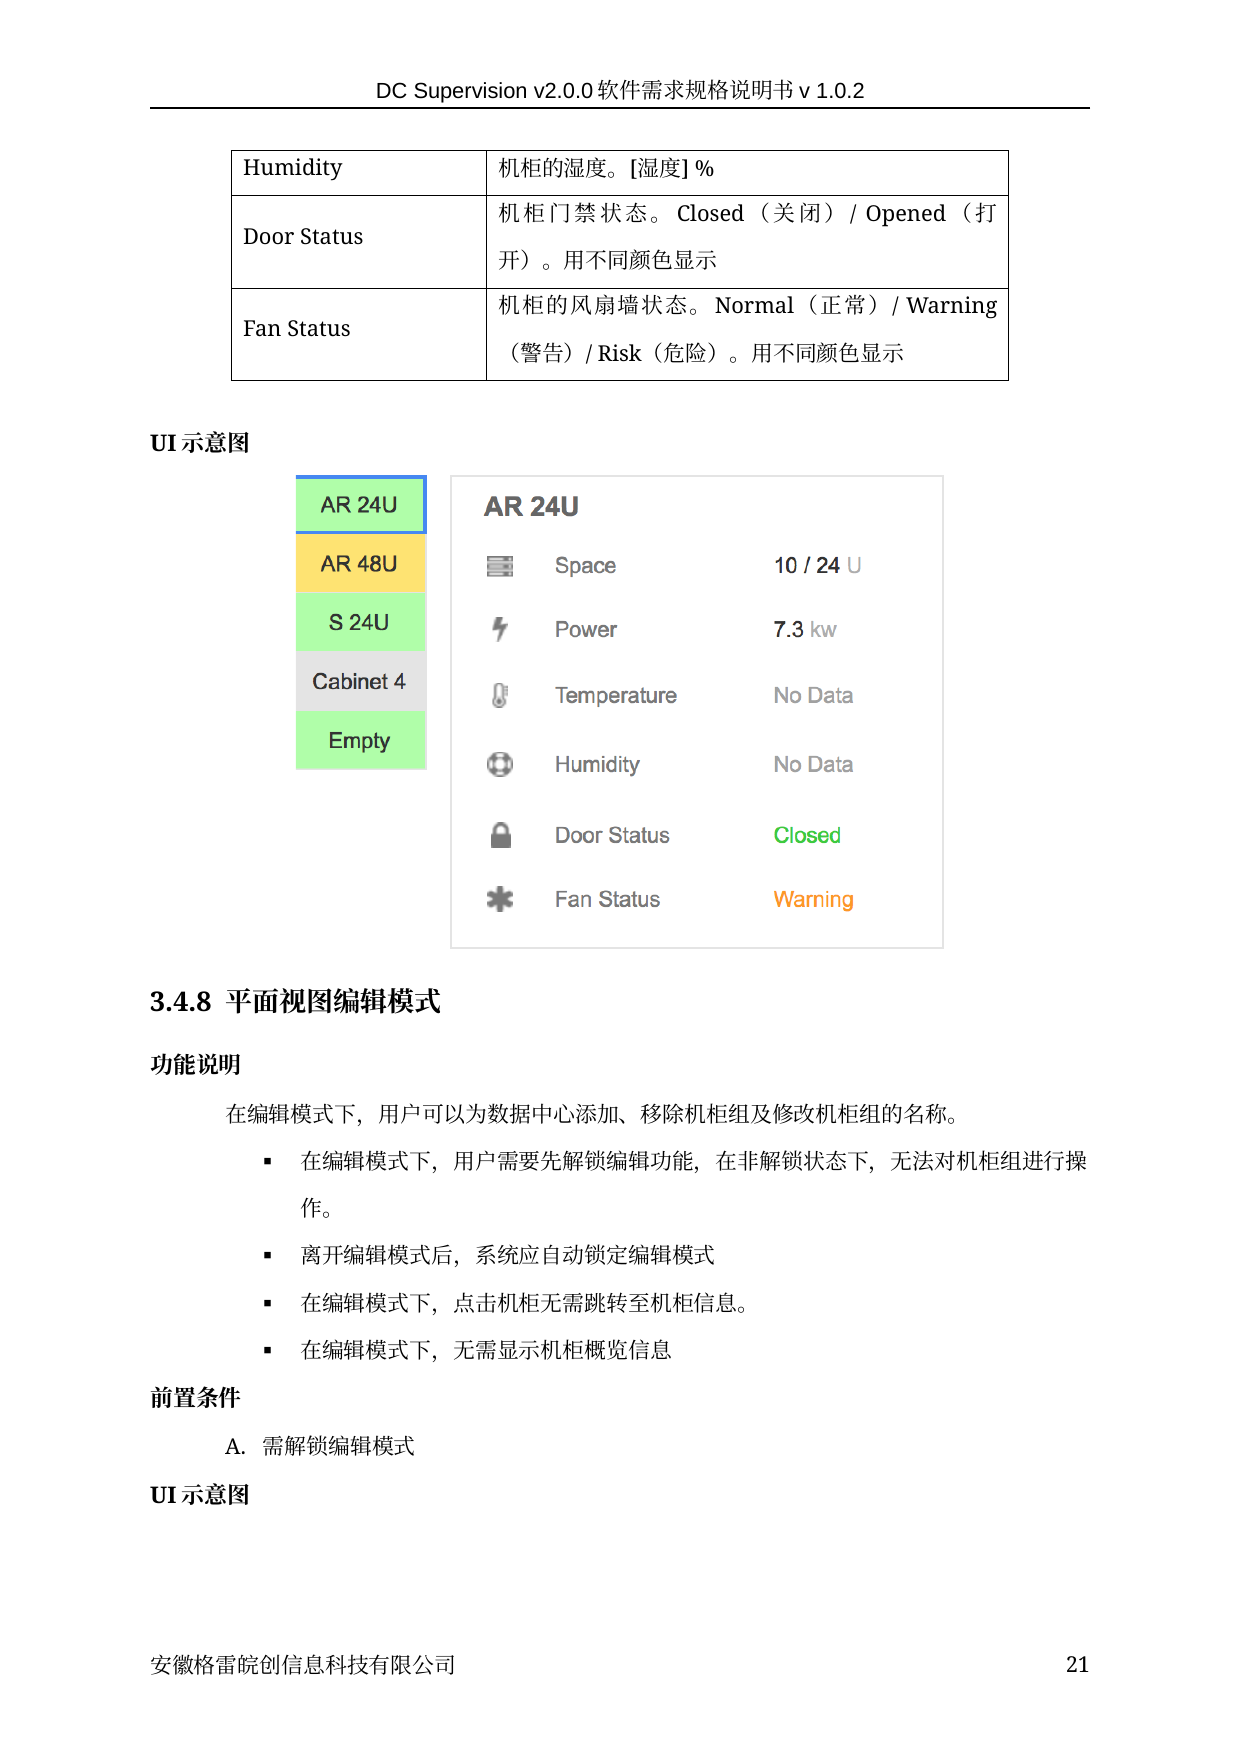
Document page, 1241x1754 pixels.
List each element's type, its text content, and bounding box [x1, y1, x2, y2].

subtitle 平面视图编辑模式 [150, 981, 1090, 1020]
table_cell 机柜的湿度。[湿度] % [487, 151, 1008, 195]
table_cell Humidity [232, 151, 486, 195]
text UI示意图 [150, 426, 1090, 459]
table_cell 机柜的风扇墙状态。Normal（正常）/ Warning（警告）/ Risk（危险）。用不同颜色显示 [487, 289, 1008, 380]
list 离开编辑模式后，系统应自动锁定编辑模式 [262, 1238, 1090, 1270]
list 在编辑模式下，点击机柜无需跳转至机柜信息。 [262, 1286, 1090, 1317]
list 在编辑模式下，无需显示机柜概览信息 [262, 1333, 1090, 1364]
table_cell Door Status [232, 196, 486, 287]
text 功能说明 [150, 1048, 1090, 1081]
text UI示意图 [150, 1477, 1090, 1510]
table_cell Fan Status [232, 289, 486, 380]
list 在编辑模式下，用户需要先解锁编辑功能，在非解锁状态下，无法对机柜组进行操作。 [262, 1144, 1090, 1223]
list 需解锁编辑模式 [225, 1429, 1090, 1461]
table_cell 机柜门禁状态。Closed（关闭）/ Opened（打开）。用不同颜色显示 [487, 196, 1008, 287]
text 在编辑模式下，用户可以为数据中心添加、移除机柜组及修改机柜组的名称。 [150, 1097, 1090, 1128]
text 前置条件 [150, 1380, 1090, 1413]
picture [295, 475, 945, 950]
